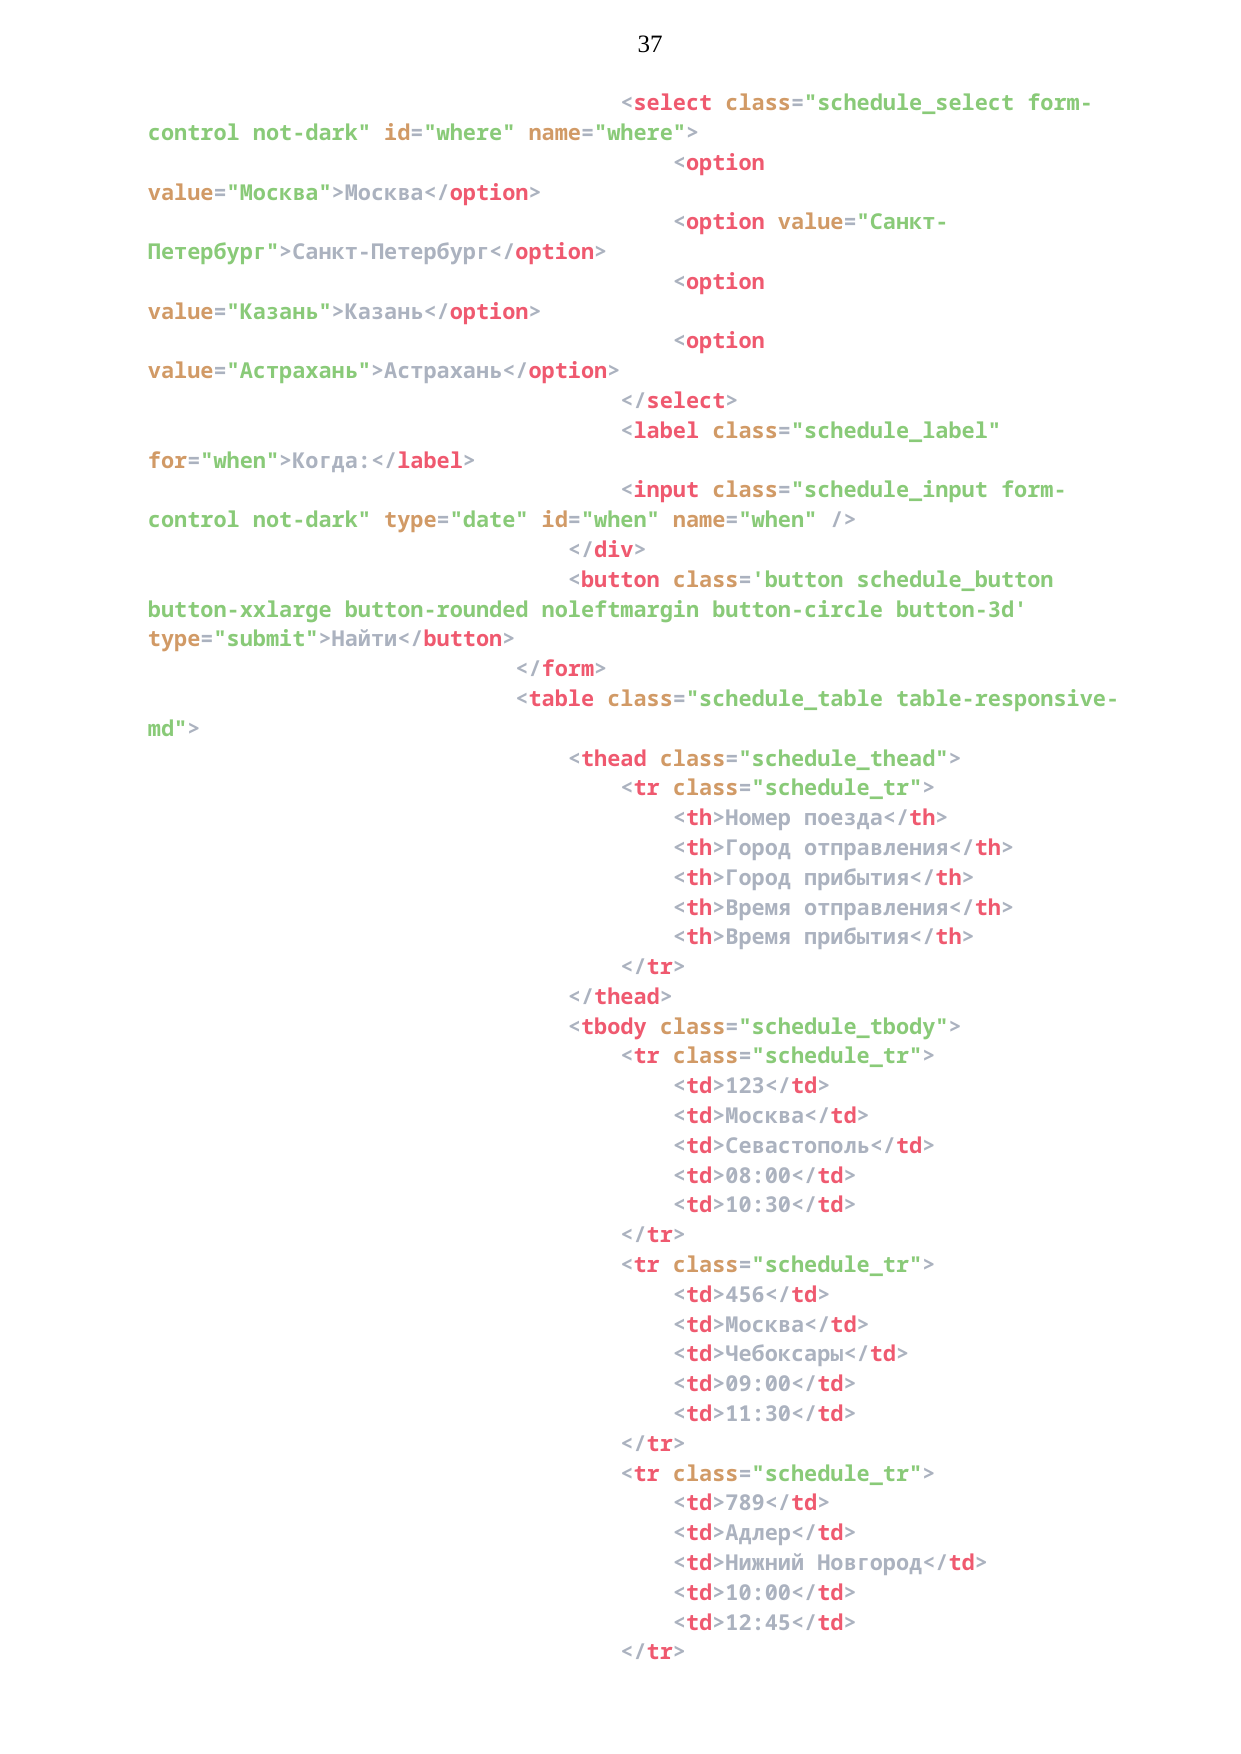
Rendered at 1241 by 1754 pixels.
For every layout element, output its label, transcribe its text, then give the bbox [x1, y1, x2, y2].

text <td>10:30</td> [148, 1189, 1152, 1219]
text <td>Адлер</td> [148, 1517, 1152, 1547]
text <tr class="schedule_tr"> [148, 1457, 1152, 1487]
text <td>Нижний Новгород</td> [148, 1547, 1152, 1577]
text </tr> [148, 1219, 1152, 1249]
text <td>Чебоксары</td> [148, 1338, 1152, 1368]
text <td>12:45</td> [148, 1606, 1152, 1636]
text <td>123</td> [148, 1070, 1152, 1100]
text <td>09:00</td> [148, 1368, 1152, 1398]
text </tr> [148, 1428, 1152, 1457]
text <th>Время отправления</th> [148, 891, 1152, 921]
text <th>Город прибытия</th> [148, 862, 1152, 891]
text <td>11:30</td> [148, 1398, 1152, 1428]
text <tr class="schedule_tr"> [148, 1040, 1152, 1070]
text <th>Номер поезда</th> [148, 802, 1152, 832]
text <tr class="schedule_tr"> [148, 772, 1152, 802]
text <option value="Москва">Москва</option> [148, 147, 1152, 206]
text </thead> [148, 981, 1152, 1011]
text <td>456</td> [148, 1279, 1152, 1308]
text </select> [148, 385, 1152, 415]
text <table class="schedule_table table-responsive-md"> [148, 683, 1152, 742]
text </form> [148, 653, 1152, 683]
text <td>Москва</td> [148, 1308, 1152, 1338]
text <tr class="schedule_tr"> [148, 1249, 1152, 1279]
text <option value="Казань">Казань</option> [148, 266, 1152, 325]
text <td>Севастополь</td> [148, 1130, 1152, 1159]
text <thead class="schedule_thead"> [148, 742, 1152, 772]
text <td>Москва</td> [148, 1100, 1152, 1130]
text </div> [148, 534, 1152, 564]
text <tbody class="schedule_tbody"> [148, 1011, 1152, 1040]
text <td>08:00</td> [148, 1159, 1152, 1189]
text </tr> [148, 1636, 1152, 1666]
text <select class="schedule_select form-control not-dark" id="where" name="where"> [148, 87, 1152, 147]
text <button class='button schedule_button button-xxlarge button-rounded noleftmargin button-circle button-3d' type="submit">Найти</button> [148, 564, 1152, 653]
text <option value="Астрахань">Астрахань</option> [148, 325, 1152, 385]
text <label class="schedule_label" for="when">Когда:</label> [148, 415, 1152, 474]
text <th>Время прибытия</th> [148, 921, 1152, 951]
text <input class="schedule_input form-control not-dark" type="date" id="when" name="when" /> [148, 474, 1152, 534]
text <th>Город отправления</th> [148, 832, 1152, 862]
text <td>10:00</td> [148, 1577, 1152, 1606]
text </tr> [148, 951, 1152, 981]
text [148, 206, 1152, 266]
text <td>789</td> [148, 1487, 1152, 1517]
